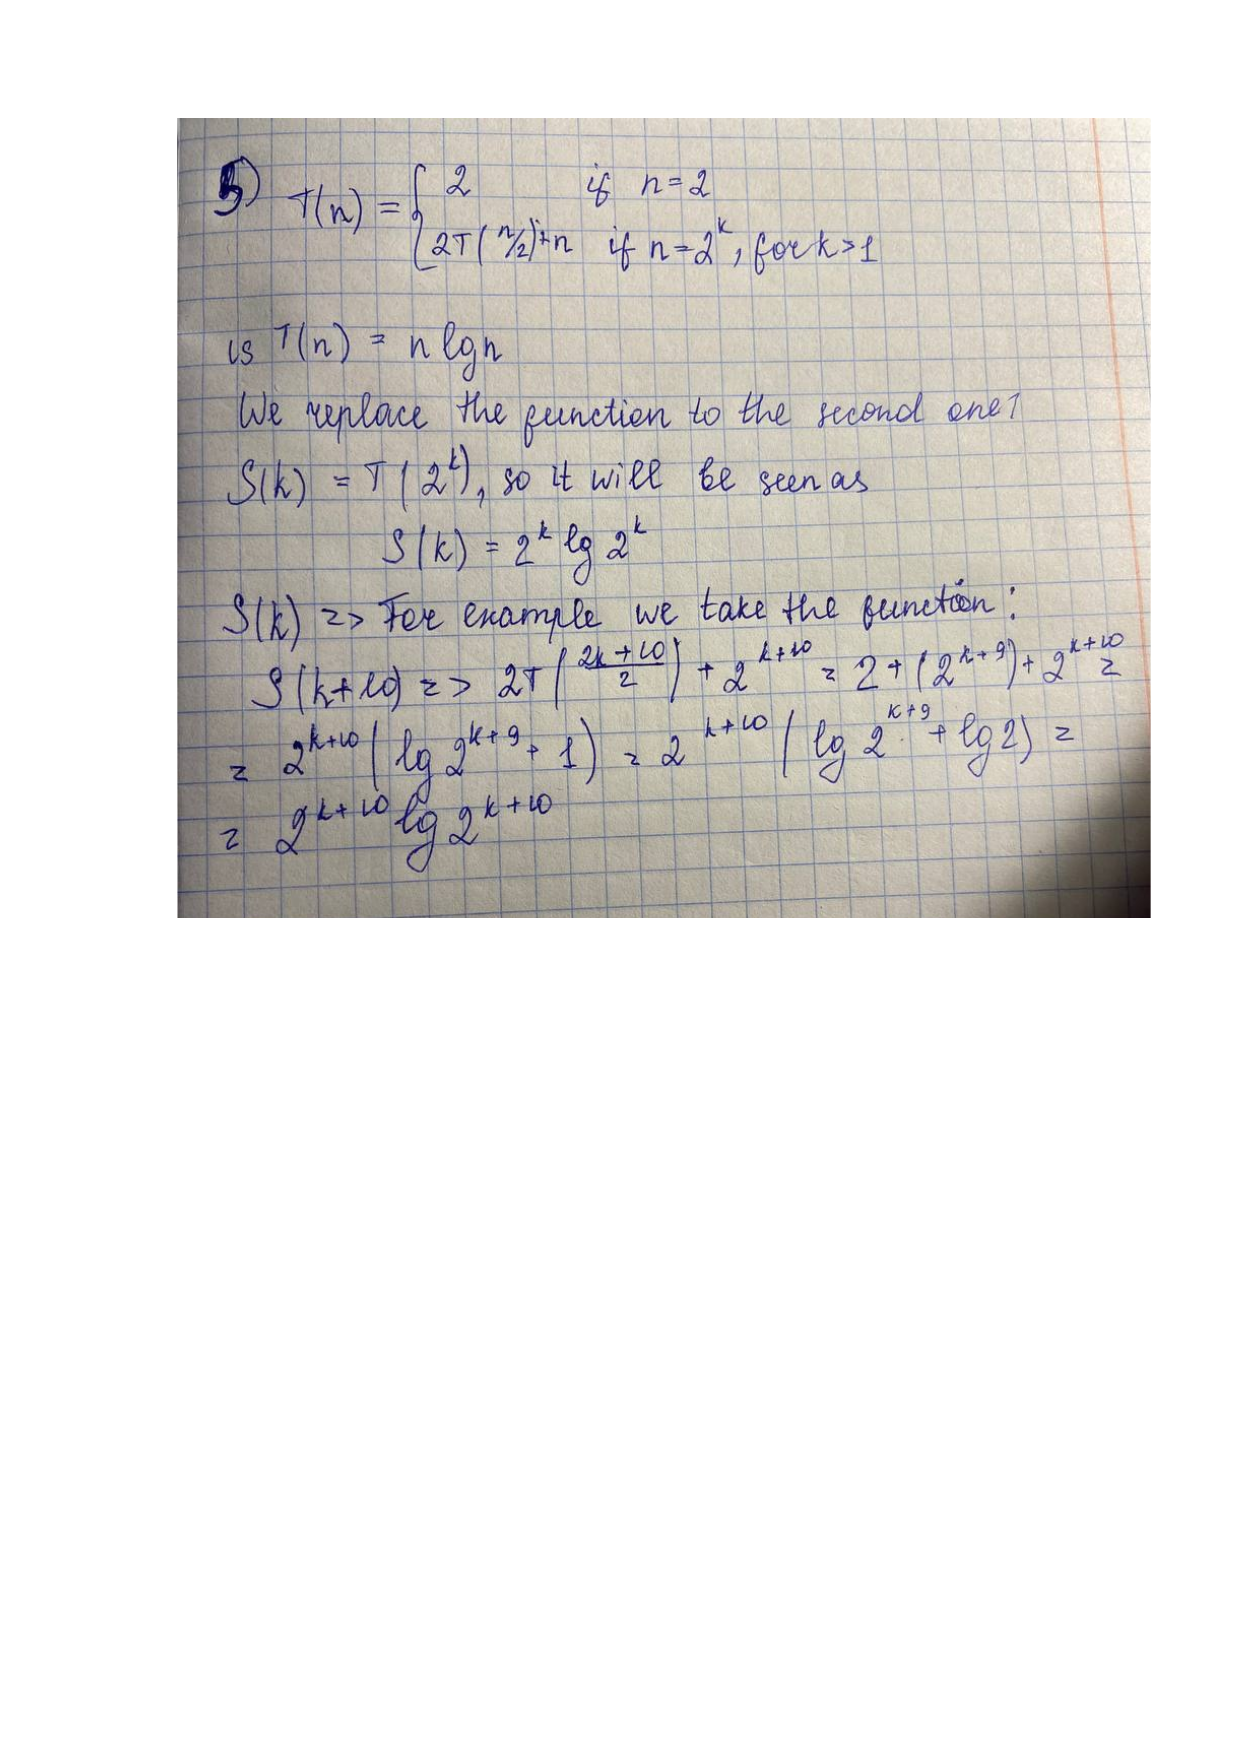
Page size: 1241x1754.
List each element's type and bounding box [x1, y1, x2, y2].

picture [177, 118, 1151, 918]
